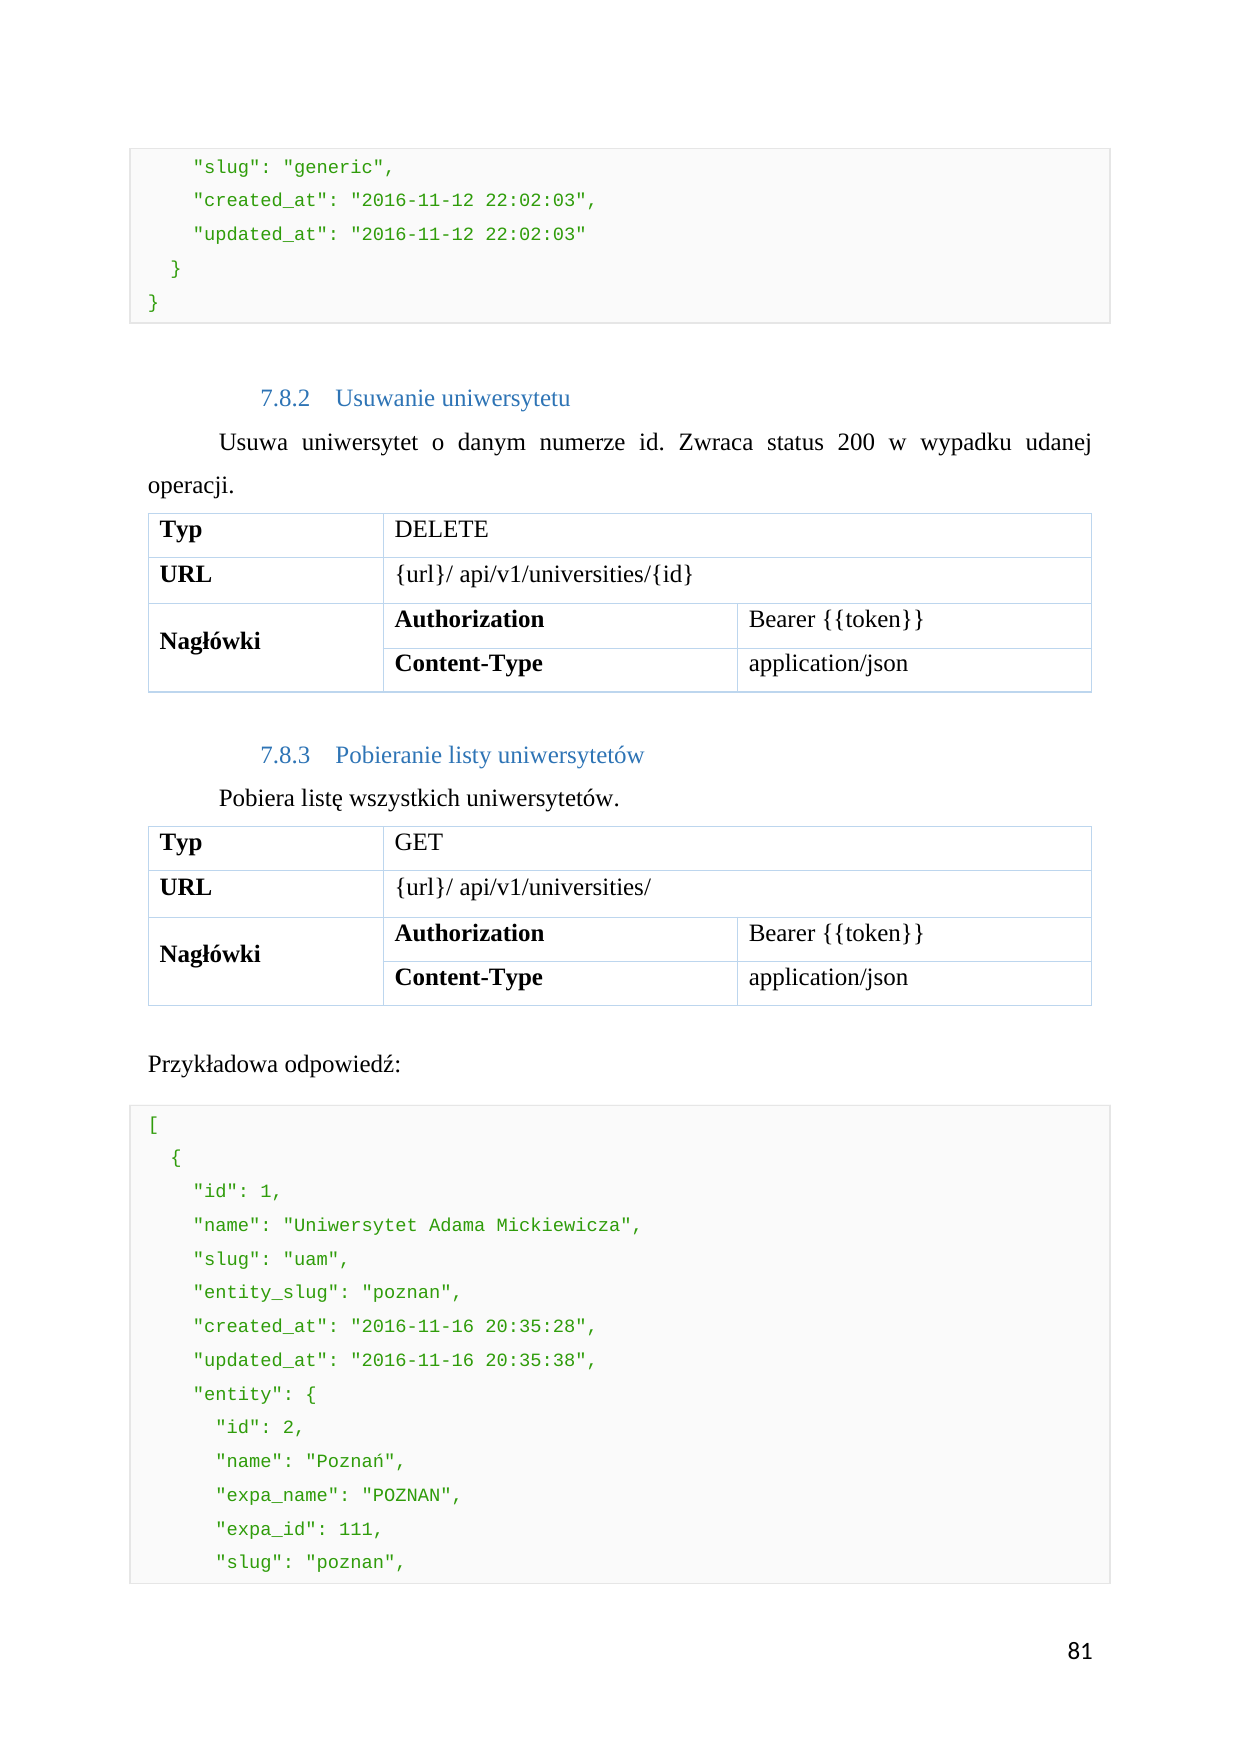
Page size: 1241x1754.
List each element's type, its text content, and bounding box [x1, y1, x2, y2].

table_cell application/json [738, 962, 1091, 1005]
text { [131, 1138, 1109, 1169]
text } [131, 249, 1109, 280]
text "slug": "poznan", [131, 1543, 1109, 1583]
text "id": 2, [131, 1408, 1109, 1439]
text "updated_at": "2016-11-16 20:35:38", [131, 1341, 1109, 1372]
table_cell Nagłówki [149, 604, 383, 691]
text "created_at": "2016-11-12 22:02:03", [131, 181, 1109, 212]
table_header DELETE [384, 514, 1091, 557]
text [ [131, 1106, 1109, 1136]
table_cell Bearer {{token}} [738, 604, 1091, 647]
table_header GET [384, 827, 1091, 870]
table_cell application/json [738, 649, 1091, 691]
text "id": 1, [131, 1172, 1109, 1203]
subtitle Pobieranie listy uniwersytetów [260, 740, 1093, 768]
table_cell Bearer {{token}} [738, 918, 1091, 961]
table_cell {url}/ api/v1/universities/ [384, 871, 1091, 917]
table_header Typ [149, 827, 383, 870]
table_cell Nagłówki [149, 918, 383, 1005]
text "updated_at": "2016-11-12 22:02:03" [131, 215, 1109, 246]
text } [131, 283, 1109, 322]
table_cell URL [149, 871, 383, 917]
text Przykładowa odpowiedź: [148, 1049, 1093, 1078]
table_cell {url}/ api/v1/universities/{id} [384, 558, 1091, 603]
text "created_at": "2016-11-16 20:35:28", [131, 1307, 1109, 1338]
text "name": "Uniwersytet Adama Mickiewicza", [131, 1206, 1109, 1237]
text "entity_slug": "poznan", [131, 1273, 1109, 1304]
table_cell Authorization [384, 604, 737, 647]
text "entity": { [131, 1374, 1109, 1406]
text "expa_name": "POZNAN", [131, 1476, 1109, 1507]
table_cell Authorization [384, 918, 737, 961]
text "name": "Poznań", [131, 1442, 1109, 1473]
text "slug": "uam", [131, 1239, 1109, 1271]
text Pobiera listę wszystkich uniwersytetów. [148, 783, 1093, 812]
table_cell URL [149, 558, 383, 603]
table_cell Content-Type [384, 962, 737, 1005]
table_cell Content-Type [384, 649, 737, 691]
subtitle Usuwanie uniwersytetu [260, 383, 1093, 412]
text "expa_id": 111, [131, 1509, 1109, 1541]
text Usuwa uniwersytet o danym numerze id. Zwraca status 200 w wypadku udanej operacji. [148, 427, 1093, 498]
text "slug": "generic", [131, 149, 1109, 179]
table_header Typ [149, 514, 383, 557]
